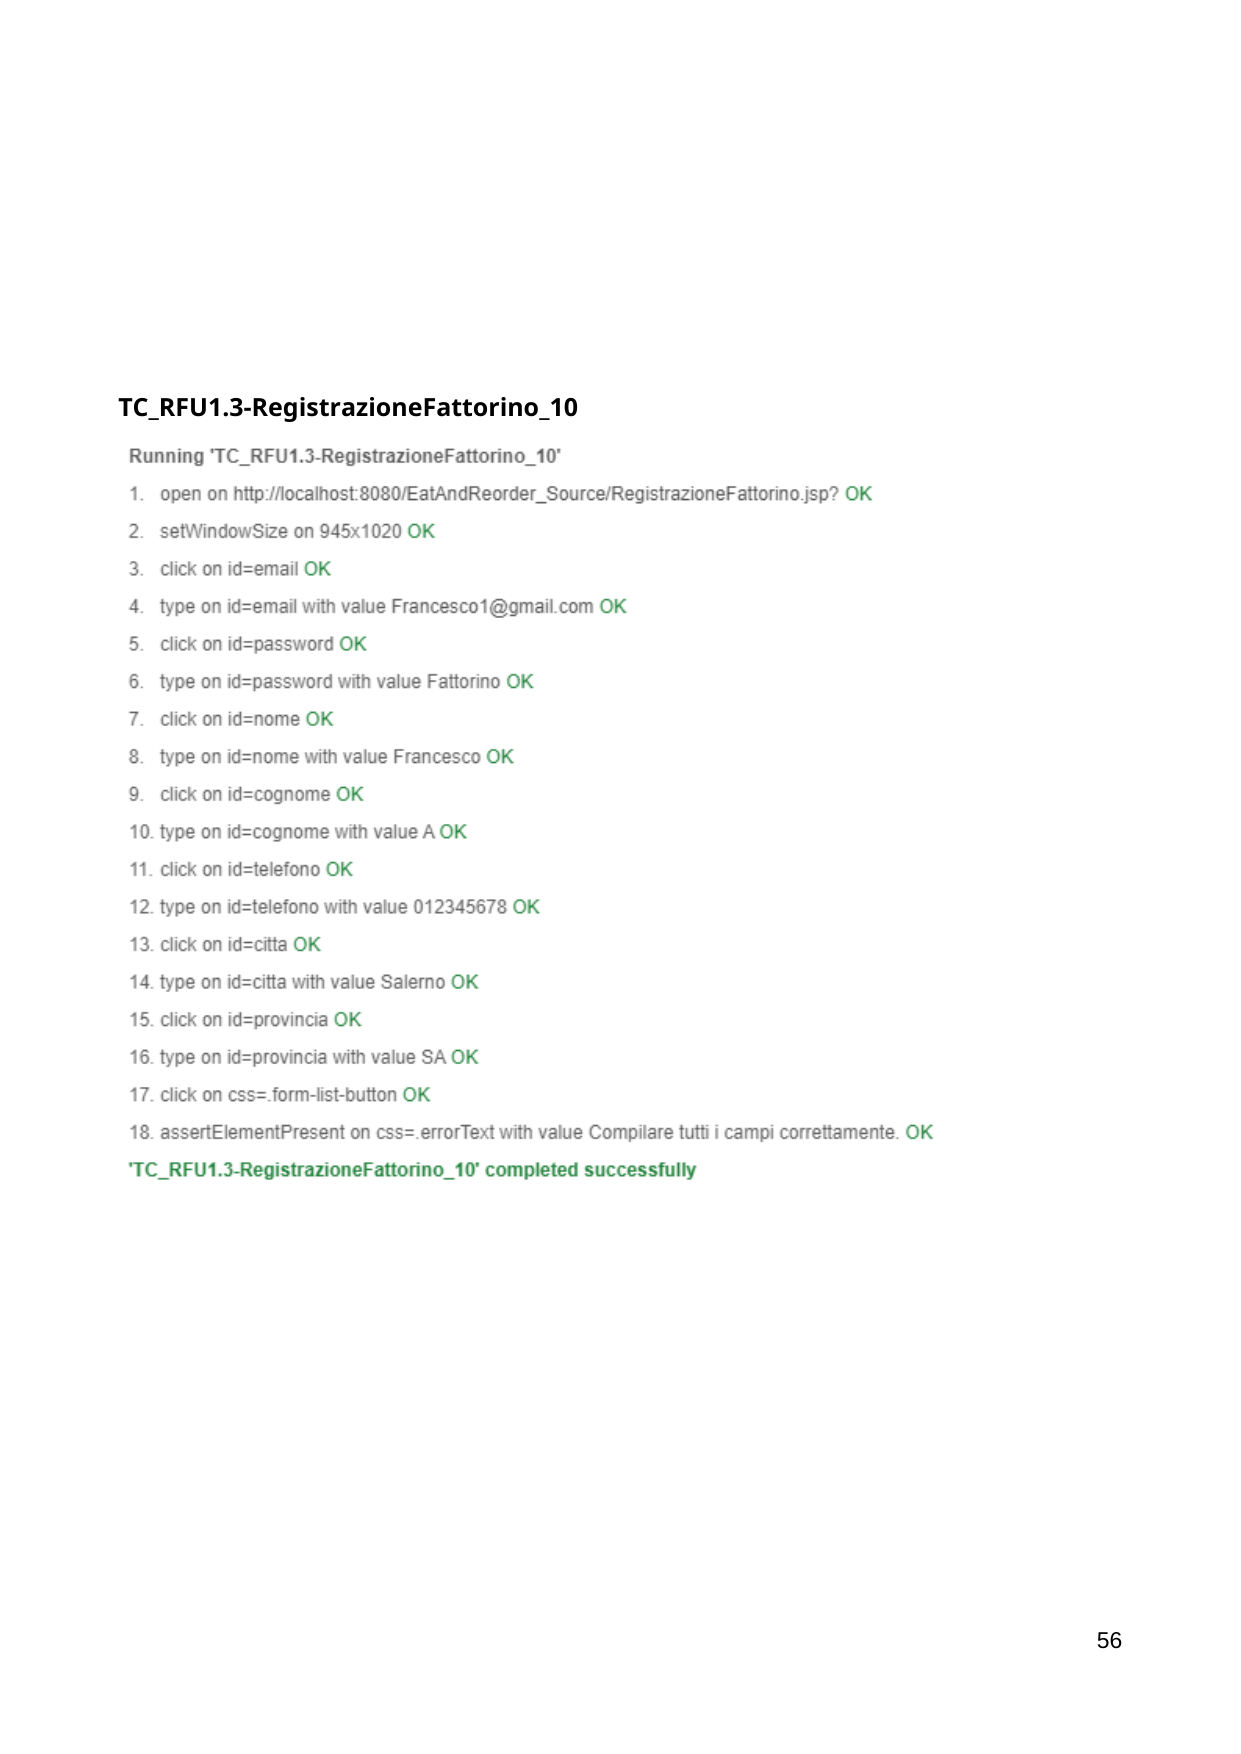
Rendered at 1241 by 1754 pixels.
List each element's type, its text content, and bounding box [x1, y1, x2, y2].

text TC_RFU1.3-RegistrazioneFattorino_10 [118, 390, 1122, 424]
picture [118, 438, 947, 1183]
